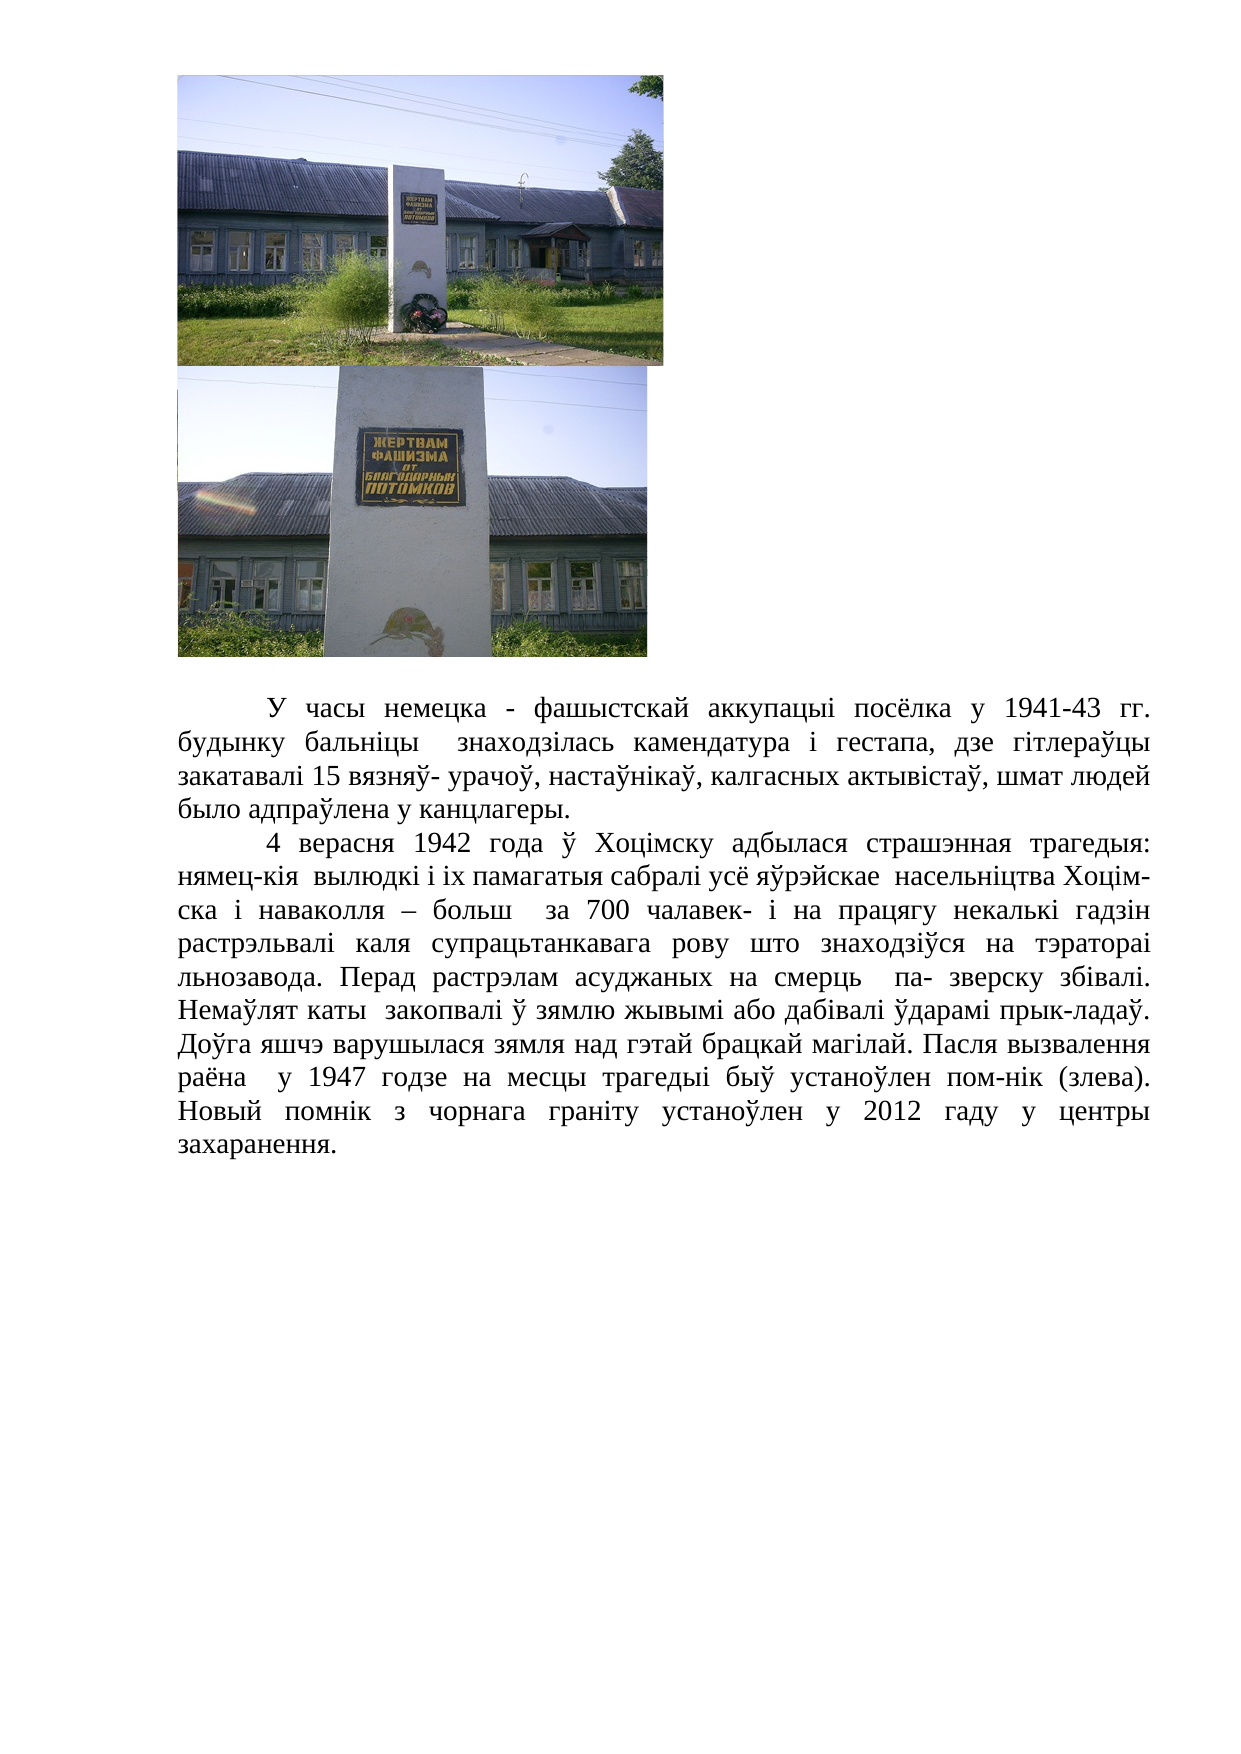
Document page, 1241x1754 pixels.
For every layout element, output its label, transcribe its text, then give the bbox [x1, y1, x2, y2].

text 4 верасня 1942 года ў Хоцімску адбылася страшэнная трагедыя: нямец-кія вылюдкі і іх памагатыя сабралі усё яўрэйскае насельніцтва Хоцім-ска і наваколля – больш за 700 чалавек- і на працягу некалькі гадзін растрэльвалі каля супрацьтанкавага рову што знаходзіўся на тэратораі льнозавода. Перад растрэлам асуджаных на смерць па- зверску збівалі. Немаўлят каты закопвалі ў зямлю жывымі або дабівалі ўдарамі прык-ладаў. Доўга яшчэ варушылася зямля над гэтай брацкай магілай. Пасля вызвалення раёна у 1947 годзе на месцы трагедыі быў устаноўлен пом-нік (злева). Новый помнік з чорнага граніту устаноўлен у 2012 гаду у центры захаранення. [177, 825, 1152, 1160]
text У часы немецка - фашыстскай аккупацыі посёлка у 1941-43 гг. будынку бальніцы знаходзілась камендатура і гестапа, дзе гітлераўцы закатавалі 15 вязняў- урачоў, настаўнікаў, калгасных актывістаў, шмат людей было адпраўлена у канцлагеры. [177, 691, 1152, 825]
picture [177, 75, 664, 657]
